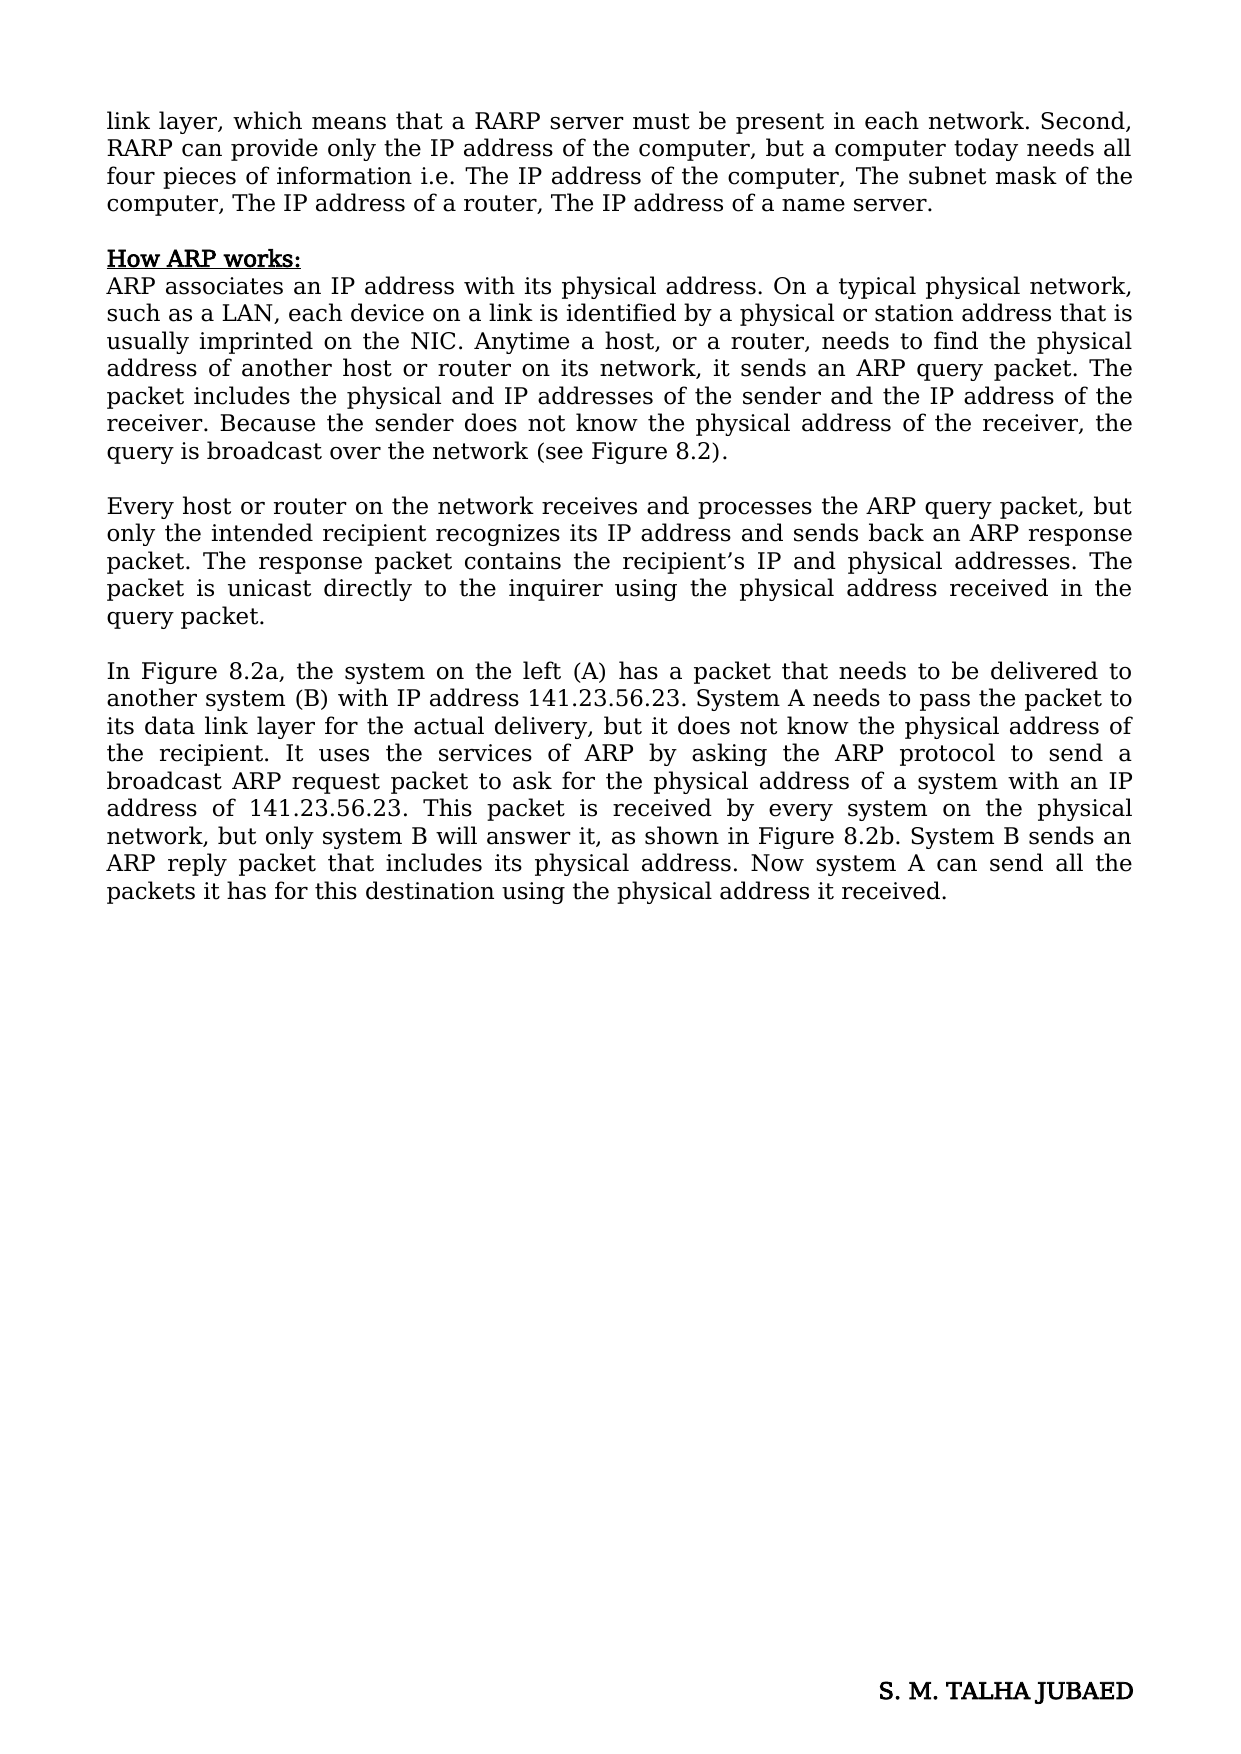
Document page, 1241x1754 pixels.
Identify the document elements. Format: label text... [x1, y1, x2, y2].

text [106, 106, 1134, 216]
text How ARP works: [106, 244, 1134, 271]
text Every host or router on the network receives and processes the ARP query packet, but only the intended recipient recognizes its IP address and sends back an ARP response packet. The response packet contains the recipient’s IP and physical addresses. The packet is unicast directly to the inquirer using the physical address received in the query packet. [106, 491, 1134, 629]
text ARP associates an IP address with its physical address. On a typical physical network, such as a LAN, each device on a link is identified by a physical or station address that is usually imprinted on the NIC. Anytime a host, or a router, needs to find the physical address of another host or router on its network, it sends an ARP query packet. The packet includes the physical and IP addresses of the sender and the IP address of the receiver. Because the sender does not know the physical address of the receiver, the query is broadcast over the network (see Figure 8.2). [106, 271, 1134, 464]
text In Figure 8.2a, the system on the left (A) has a packet that needs to be delivered to another system (B) with IP address 141.23.56.23. System A needs to pass the packet to its data link layer for the actual delivery, but it does not know the physical address of the recipient. It uses the services of ARP by asking the ARP protocol to send a broadcast ARP request packet to ask for the physical address of a system with an IP address of 141.23.56.23. This packet is received by every system on the physical network, but only system B will answer it, as shown in Figure 8.2b. System B sends an ARP reply packet that includes its physical address. Now system A can send all the packets it has for this destination using the physical address it received. [106, 656, 1134, 904]
